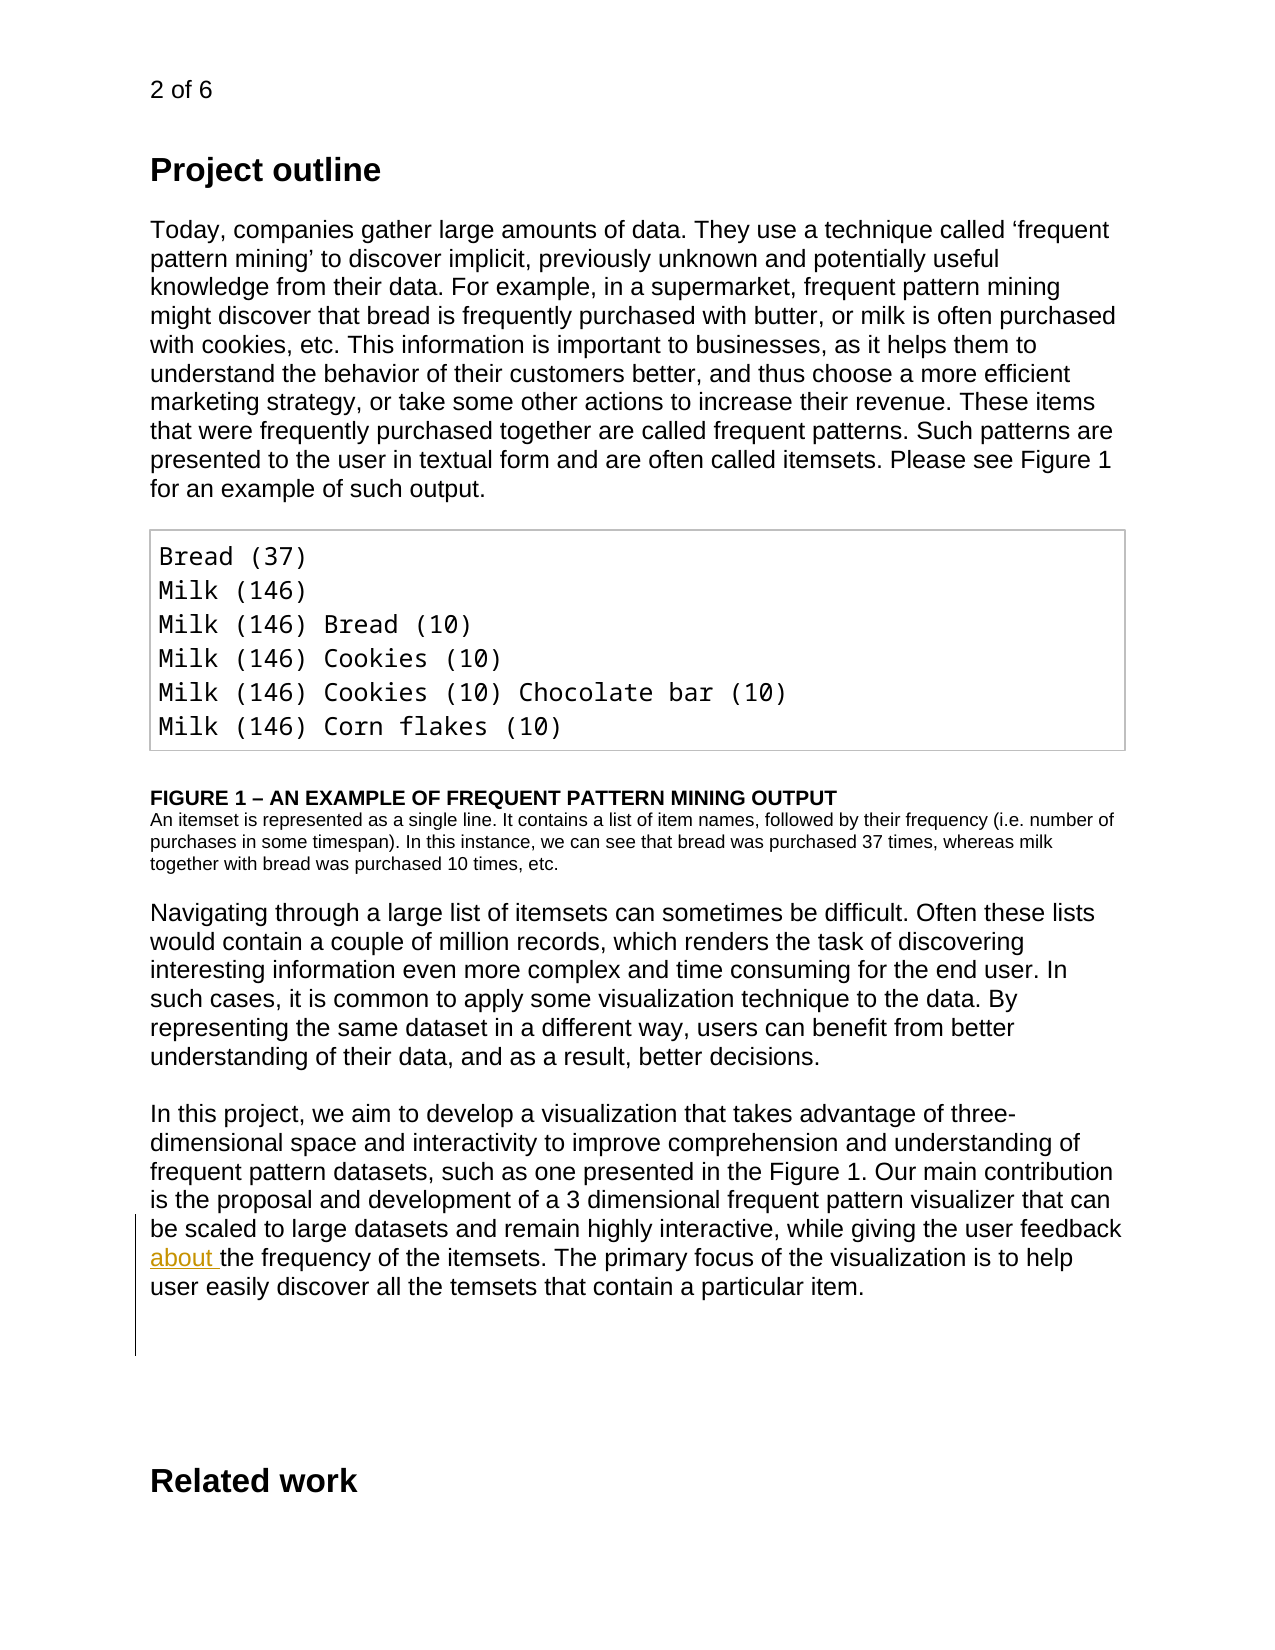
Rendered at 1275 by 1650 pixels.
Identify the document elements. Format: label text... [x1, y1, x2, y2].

text In this project, we aim to develop a visualization that takes advantage of three-dimensional space and interactivity to improve comprehension and understanding of frequent pattern datasets, such as one presented in the Figure 1. Our main contribution is the proposal and development of a 3 dimensional frequent pattern visualizer that can be scaled to large datasets and remain highly interactive, while giving the user feedback the frequency of the itemsets. The primary focus of the visualization is to help user easily discover all the temsets that contain a particular item. [150, 1099, 1125, 1300]
text Today, companies gather large amounts of data. They use a technique called ‘frequent pattern mining’ to discover implicit, previously unknown and potentially useful knowledge from their data. For example, in a supermarket, frequent pattern mining might discover that bread is frequently purchased with butter, or milk is often purchased with cookies, etc. This information is important to businesses, as it helps them to understand the behavior of their customers better, and thus choose a more efficient marketing strategy, or take some other actions to increase their revenue. These items that were frequently purchased together are called frequent patterns. Such patterns are presented to the user in textual form and are often called itemsets. Please see Figure 1 for an example of such output. [150, 215, 1125, 502]
text Navigating through a large list of itemsets can sometimes be difficult. Often these lists would contain a couple of million records, which renders the task of discovering interesting information even more complex and time consuming for the end user. In such cases, it is common to apply some visualization technique to the data. By representing the same dataset in a different way, users can benefit from better understanding of their data, and as a result, better decisions. [150, 898, 1125, 1070]
subtitle Project outline [150, 150, 1125, 188]
subtitle Related work [150, 1461, 1125, 1499]
text Figure 1 – An example of FREQUENT PATTERN MINING OUTPUT An itemset is represented as a single line. It contains a list of item names, followed by their frequency (i.e. number of purchases in some timespan). In this instance, we can see that bread was purchased 37 times, whereas milk together with bread was purchased 10 times, etc. [150, 785, 1125, 898]
